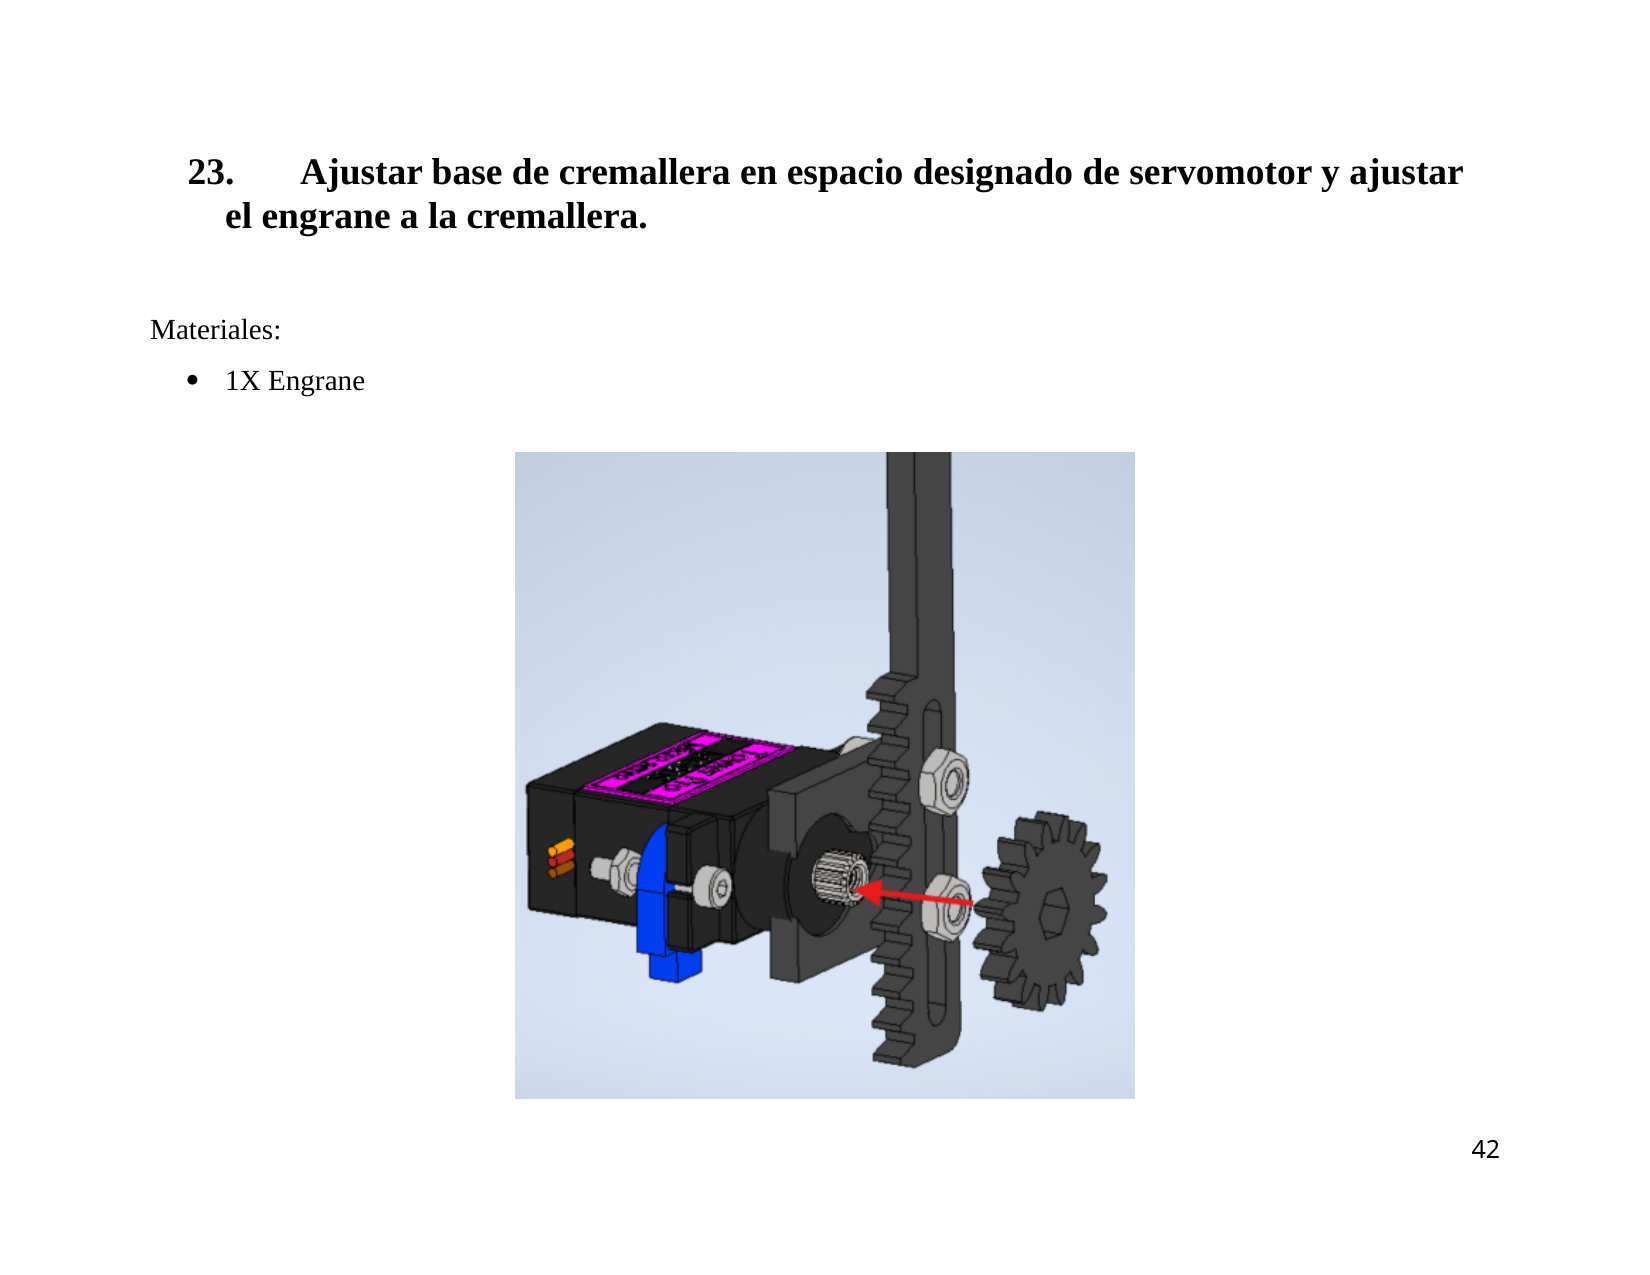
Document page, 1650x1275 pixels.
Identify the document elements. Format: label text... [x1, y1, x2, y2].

list Ajustar base de cremallera en espacio designado de servomotor y ajustar el engrane a la cremallera. [187, 150, 1500, 236]
list 1X Engrane [187, 363, 1500, 397]
text Materiales: [150, 313, 1500, 346]
picture [515, 452, 1135, 1099]
